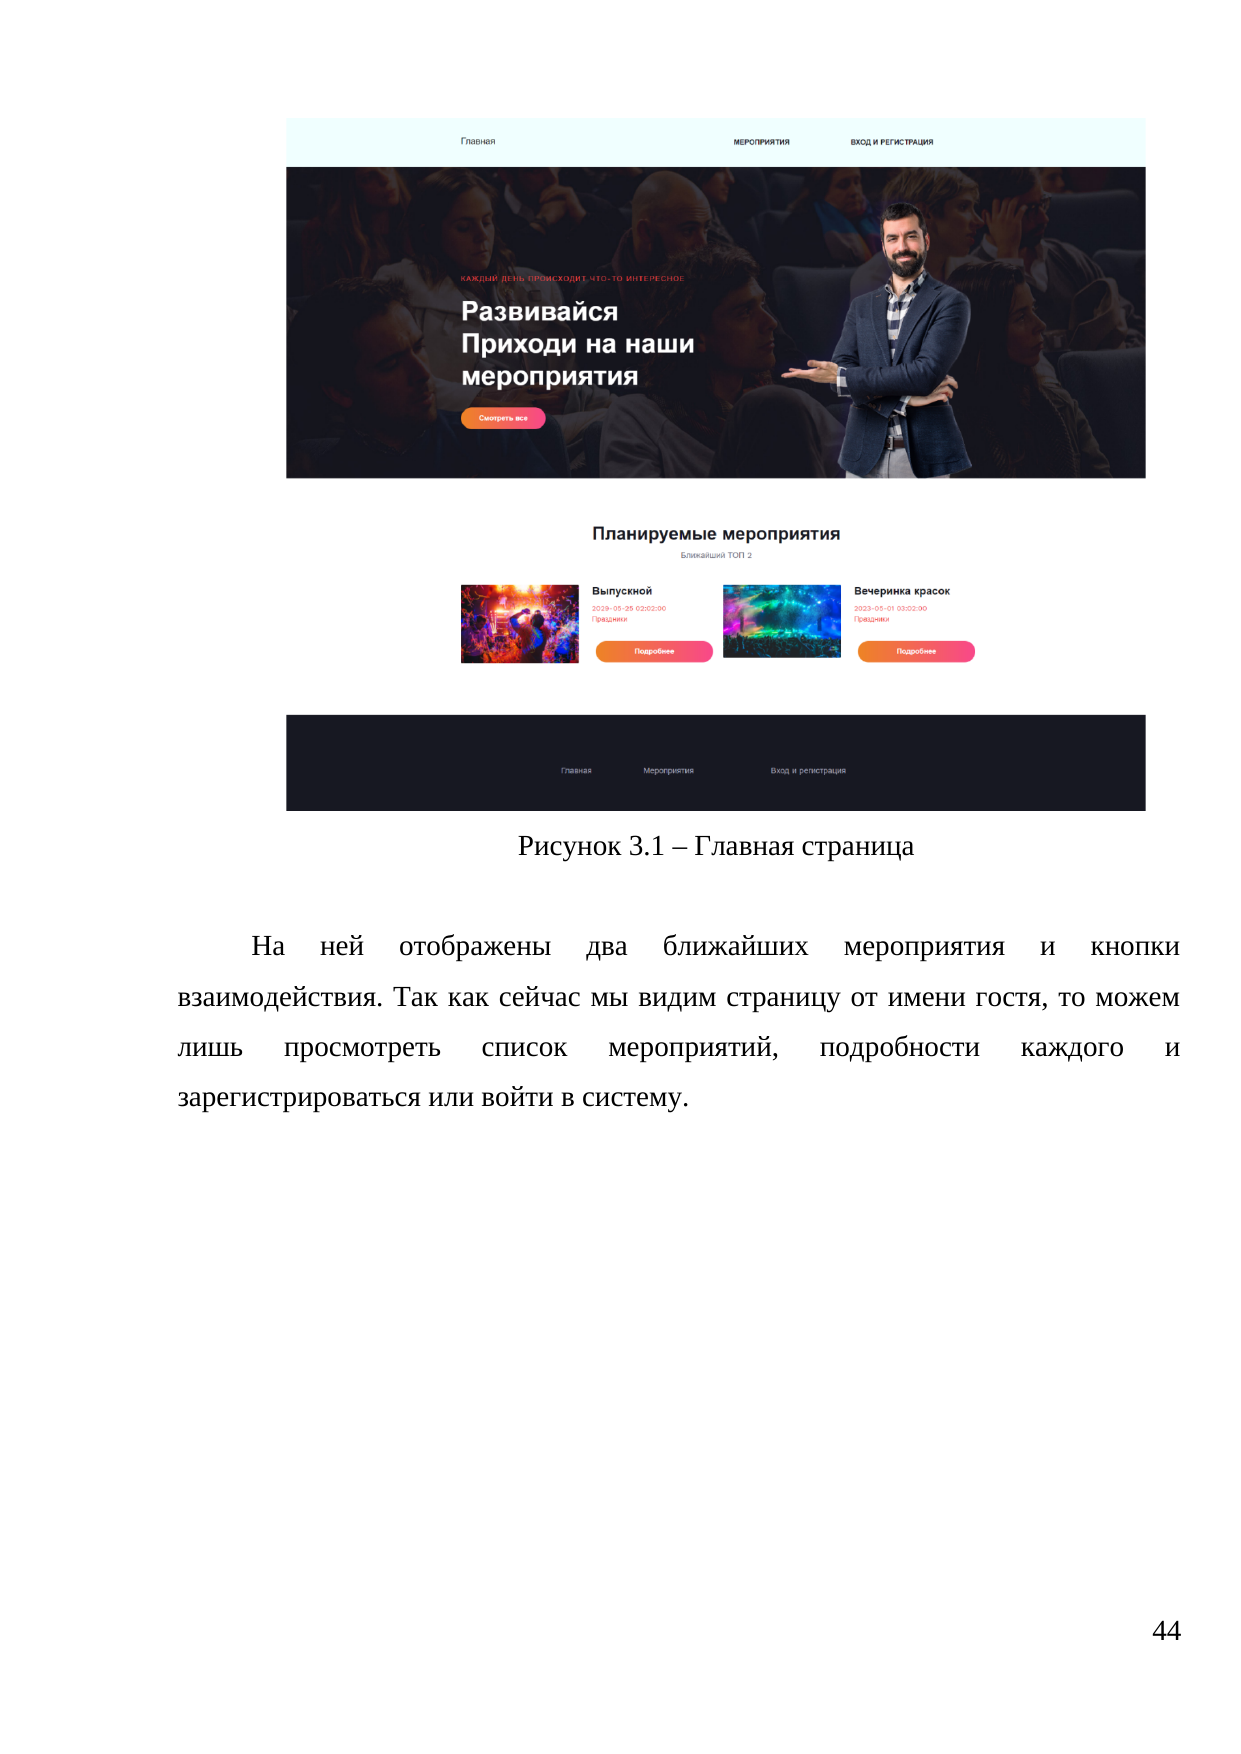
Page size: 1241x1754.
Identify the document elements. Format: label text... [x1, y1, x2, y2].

picture [286, 118, 1146, 811]
text На ней отображены два ближайших мероприятия и кнопки взаимодействия. Так как сейчас мы видим страницу от имени гостя, то можем лишь просмотреть список мероприятий, подробности каждого и зарегистрироваться или войти в систему. [177, 928, 1181, 1113]
text Рисунок 3.1 – Главная страница [177, 828, 1181, 861]
